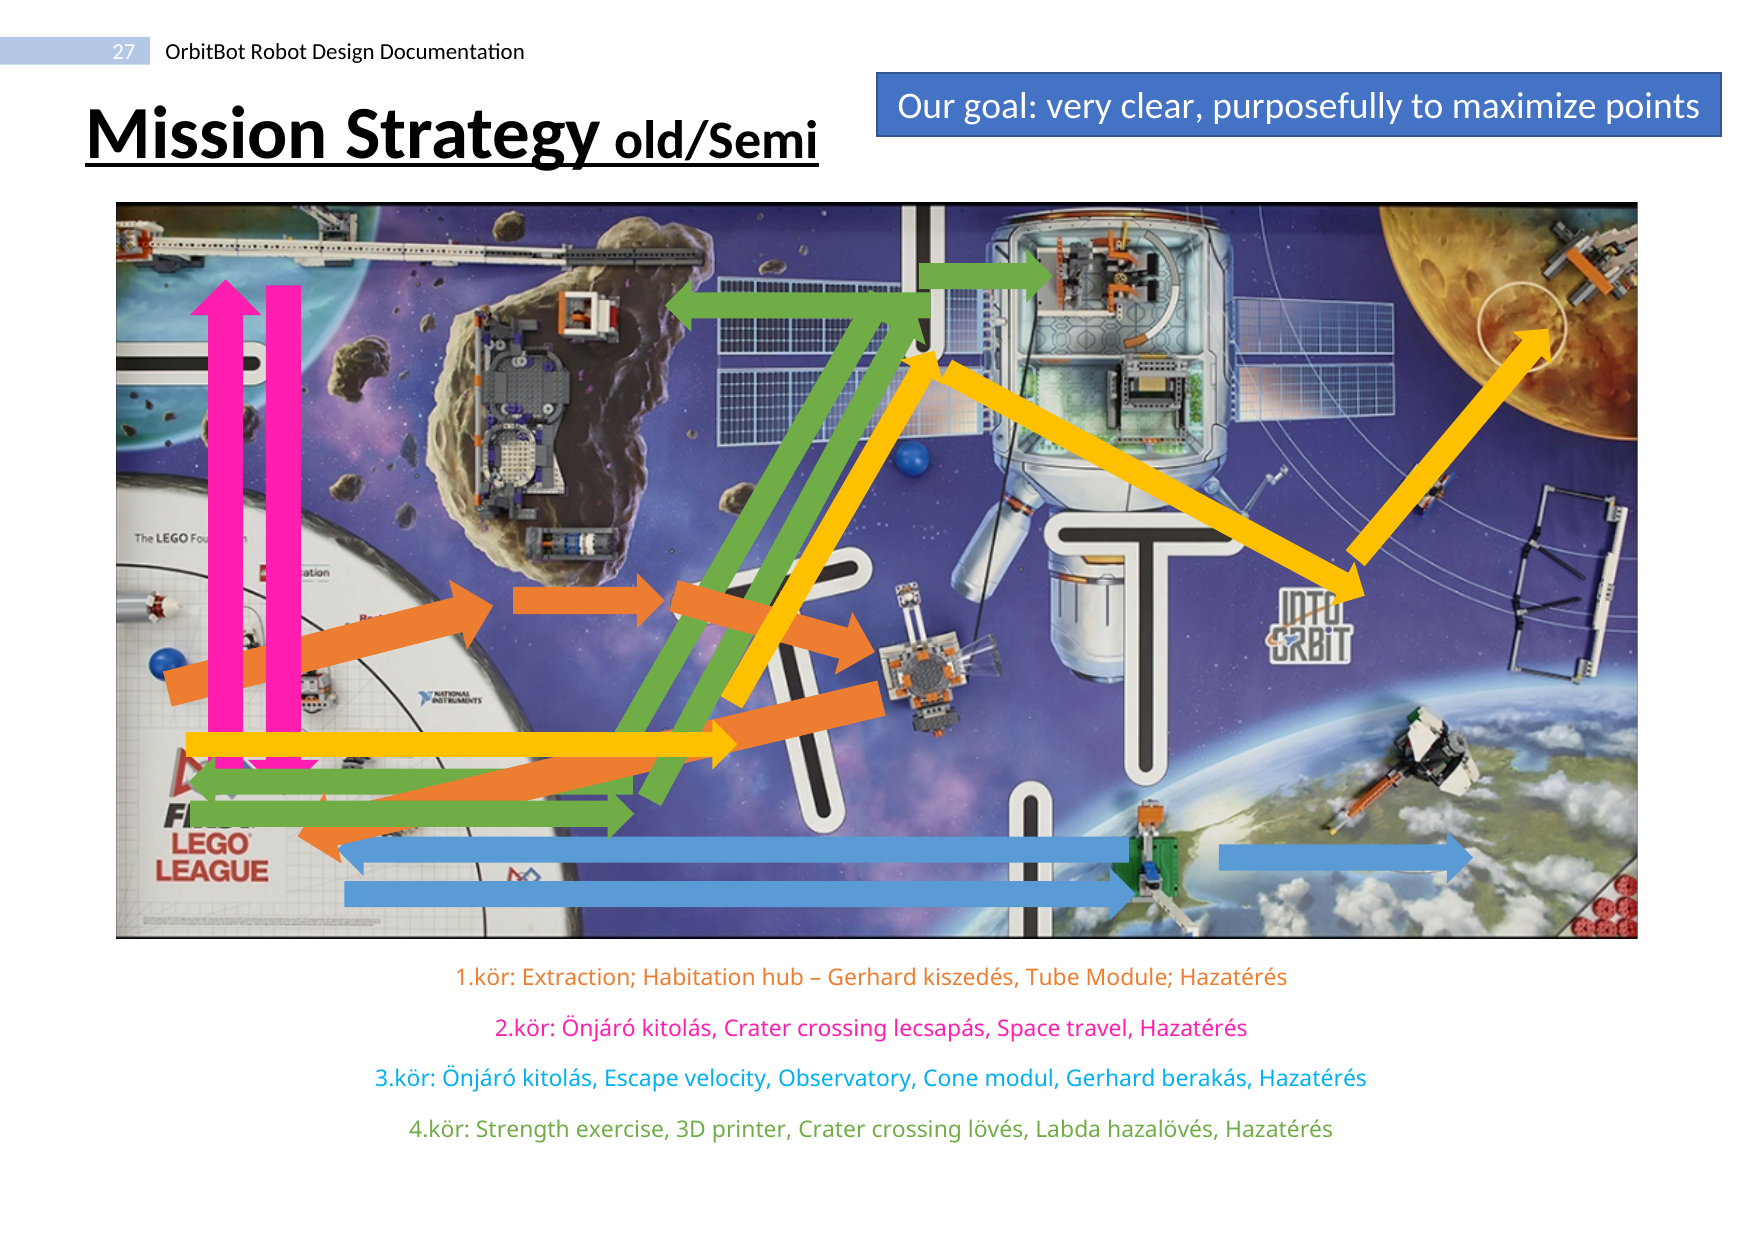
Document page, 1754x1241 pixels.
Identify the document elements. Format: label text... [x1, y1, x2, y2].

text 3.kör: Önjáró kitolás, Escape velocity, Observatory, Cone modul, Gerhard berakás, Hazatérés [103, 1062, 1639, 1093]
picture [112, 202, 1636, 936]
text 4.kör: Strength exercise, 3D printer, Crater crossing lövés, Labda hazalövés, Hazatérés [103, 1113, 1639, 1144]
text 2.kör: Önjáró kitolás, Crater crossing lecsapás, Space travel, Hazatérés [103, 1012, 1639, 1043]
